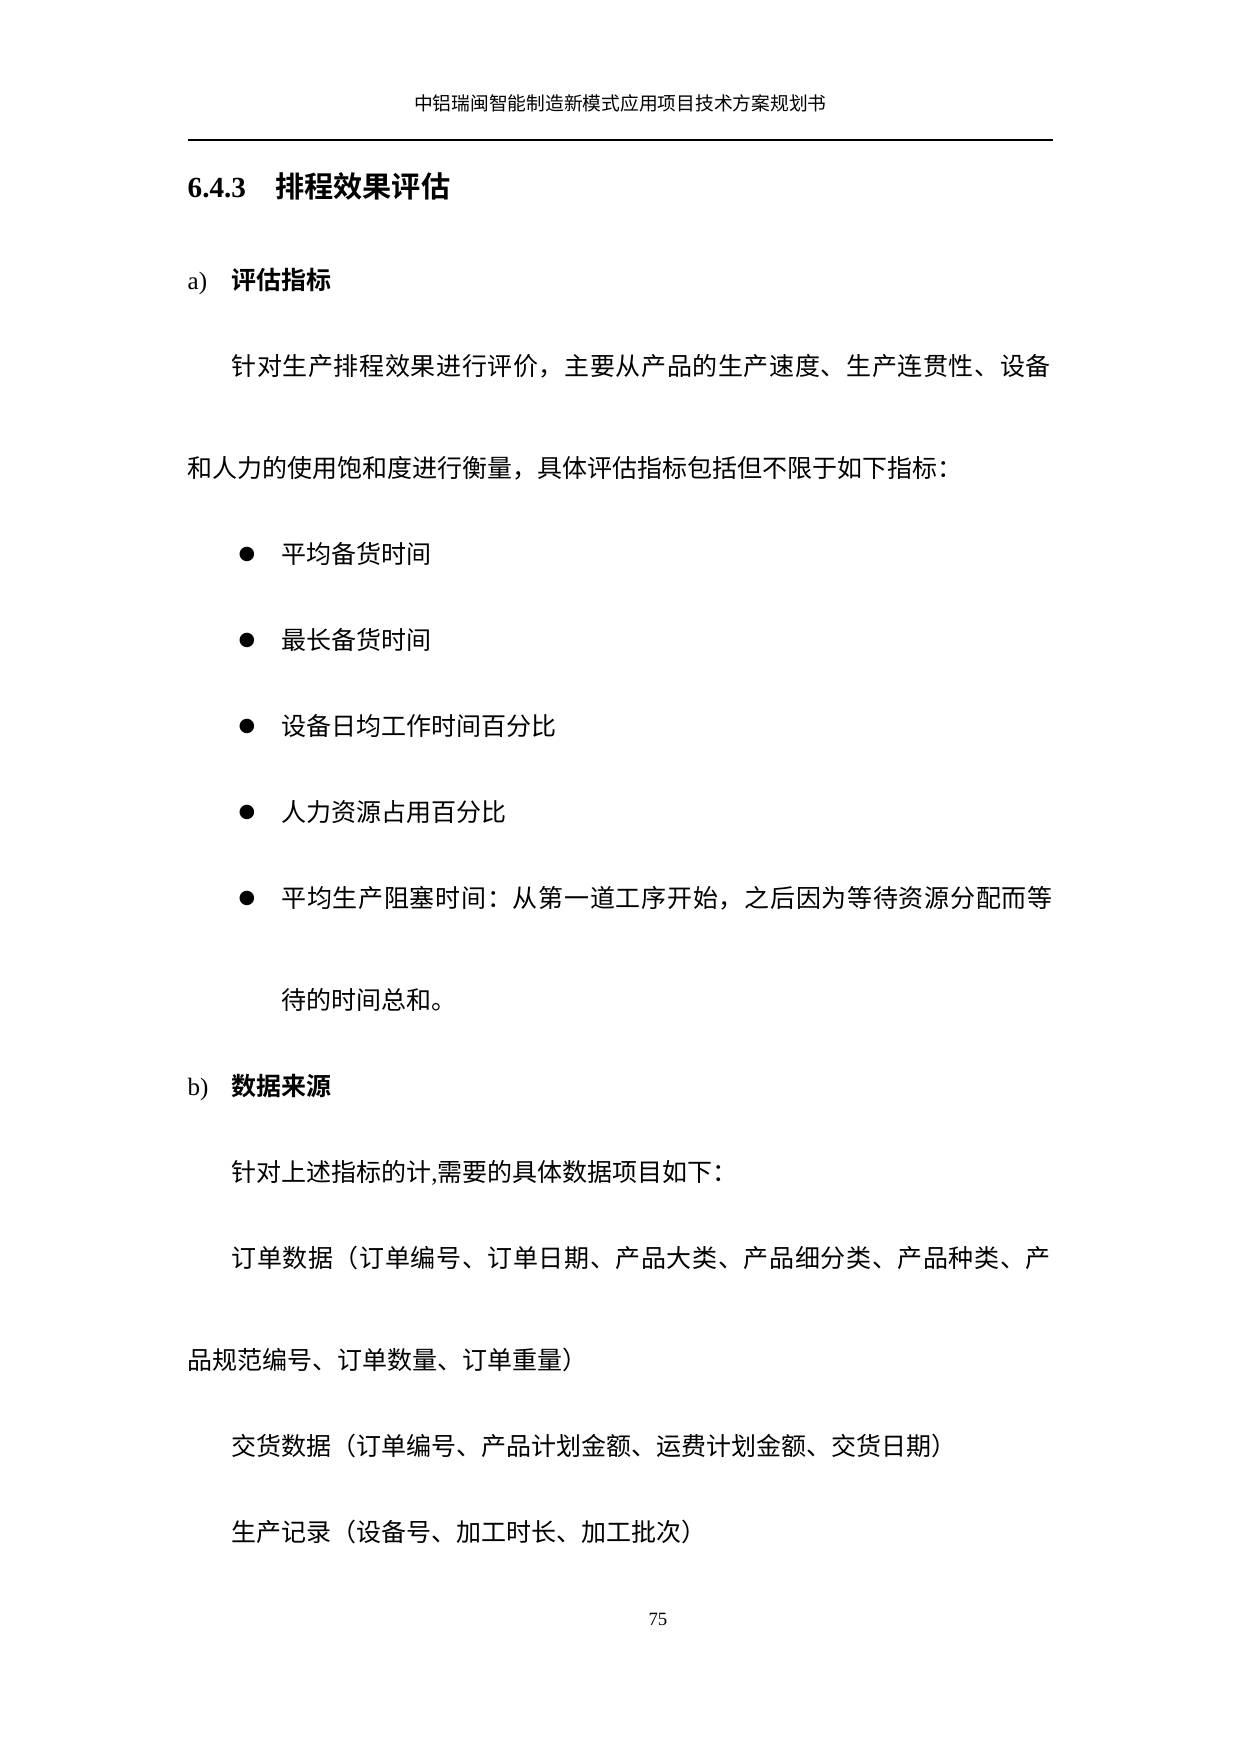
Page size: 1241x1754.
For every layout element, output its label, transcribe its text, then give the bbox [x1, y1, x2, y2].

list 平均备货时间 [237, 518, 1053, 586]
list 平均生产阻塞时间：从第一道工序开始，之后因为等待资源分配而等待的时间总和。 [237, 862, 1053, 1032]
text 交货数据（订单编号、产品计划金额、运费计划金额、交货日期） [187, 1410, 1053, 1478]
list 人力资源占用百分比 [237, 776, 1053, 844]
text 针对上述指标的计,需要的具体数据项目如下： [187, 1136, 1053, 1204]
text 针对生产排程效果进行评价，主要从产品的生产速度、生产连贯性、设备和人力的使用饱和度进行衡量，具体评估指标包括但不限于如下指标： [187, 330, 1053, 500]
text 订单数据（订单编号、订单日期、产品大类、产品细分类、产品种类、产品规范编号、订单数量、订单重量） [187, 1222, 1053, 1392]
list 设备日均工作时间百分比 [237, 690, 1053, 758]
subtitle 评估指标 [187, 244, 1053, 312]
text 生产记录（设备号、加工时长、加工批次） [187, 1496, 1053, 1564]
subtitle 数据来源 [187, 1050, 1053, 1118]
subtitle 排程效果评估 [187, 164, 1053, 206]
list 最长备货时间 [237, 604, 1053, 672]
